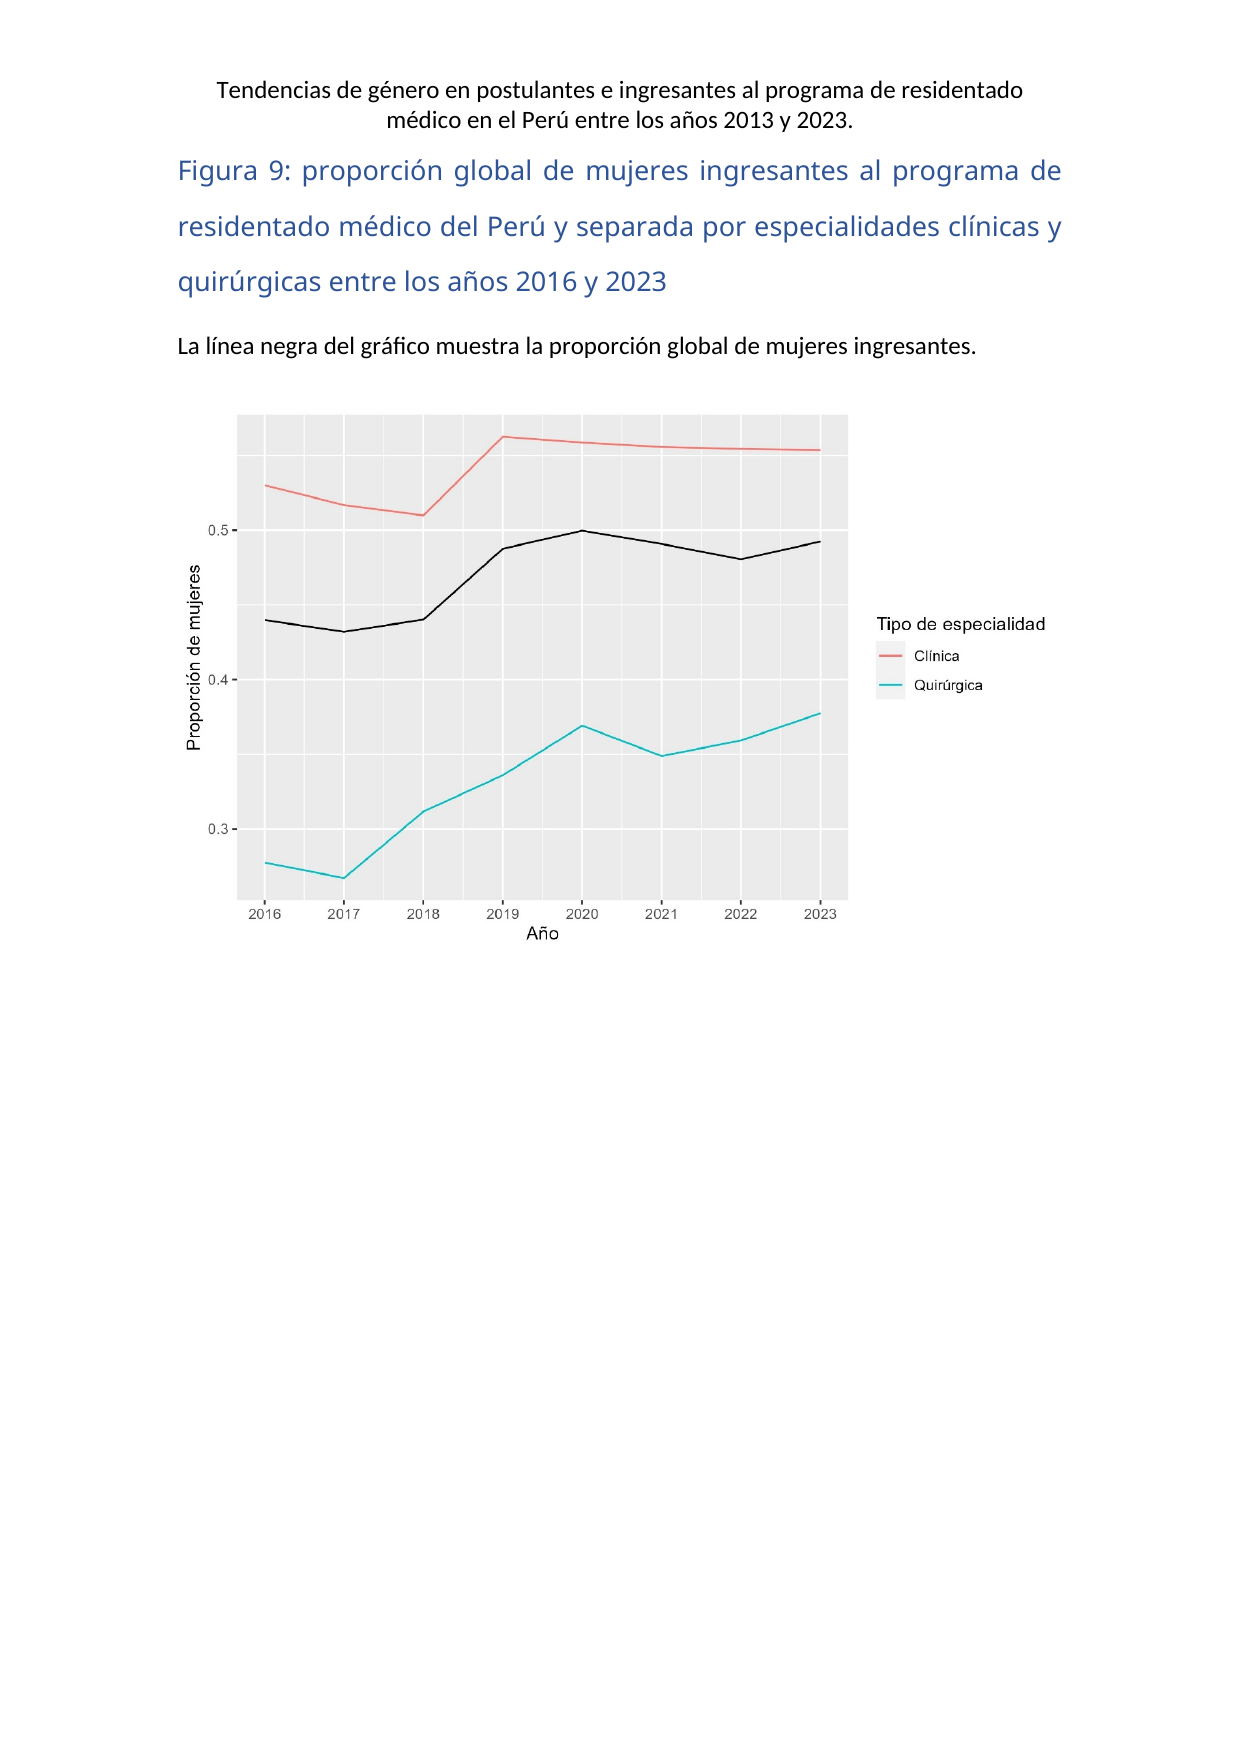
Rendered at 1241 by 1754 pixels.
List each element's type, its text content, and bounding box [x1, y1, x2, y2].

subtitle Figura 9: proporción global de mujeres ingresantes al programa de residentado médico del Perú y separada por especialidades clínicas y quirúrgicas entre los años 2016 y 2023 [177, 152, 1063, 299]
picture [177, 405, 1063, 952]
text La línea negra del gráfico muestra la proporción global de mujeres ingresantes. [177, 330, 1063, 361]
